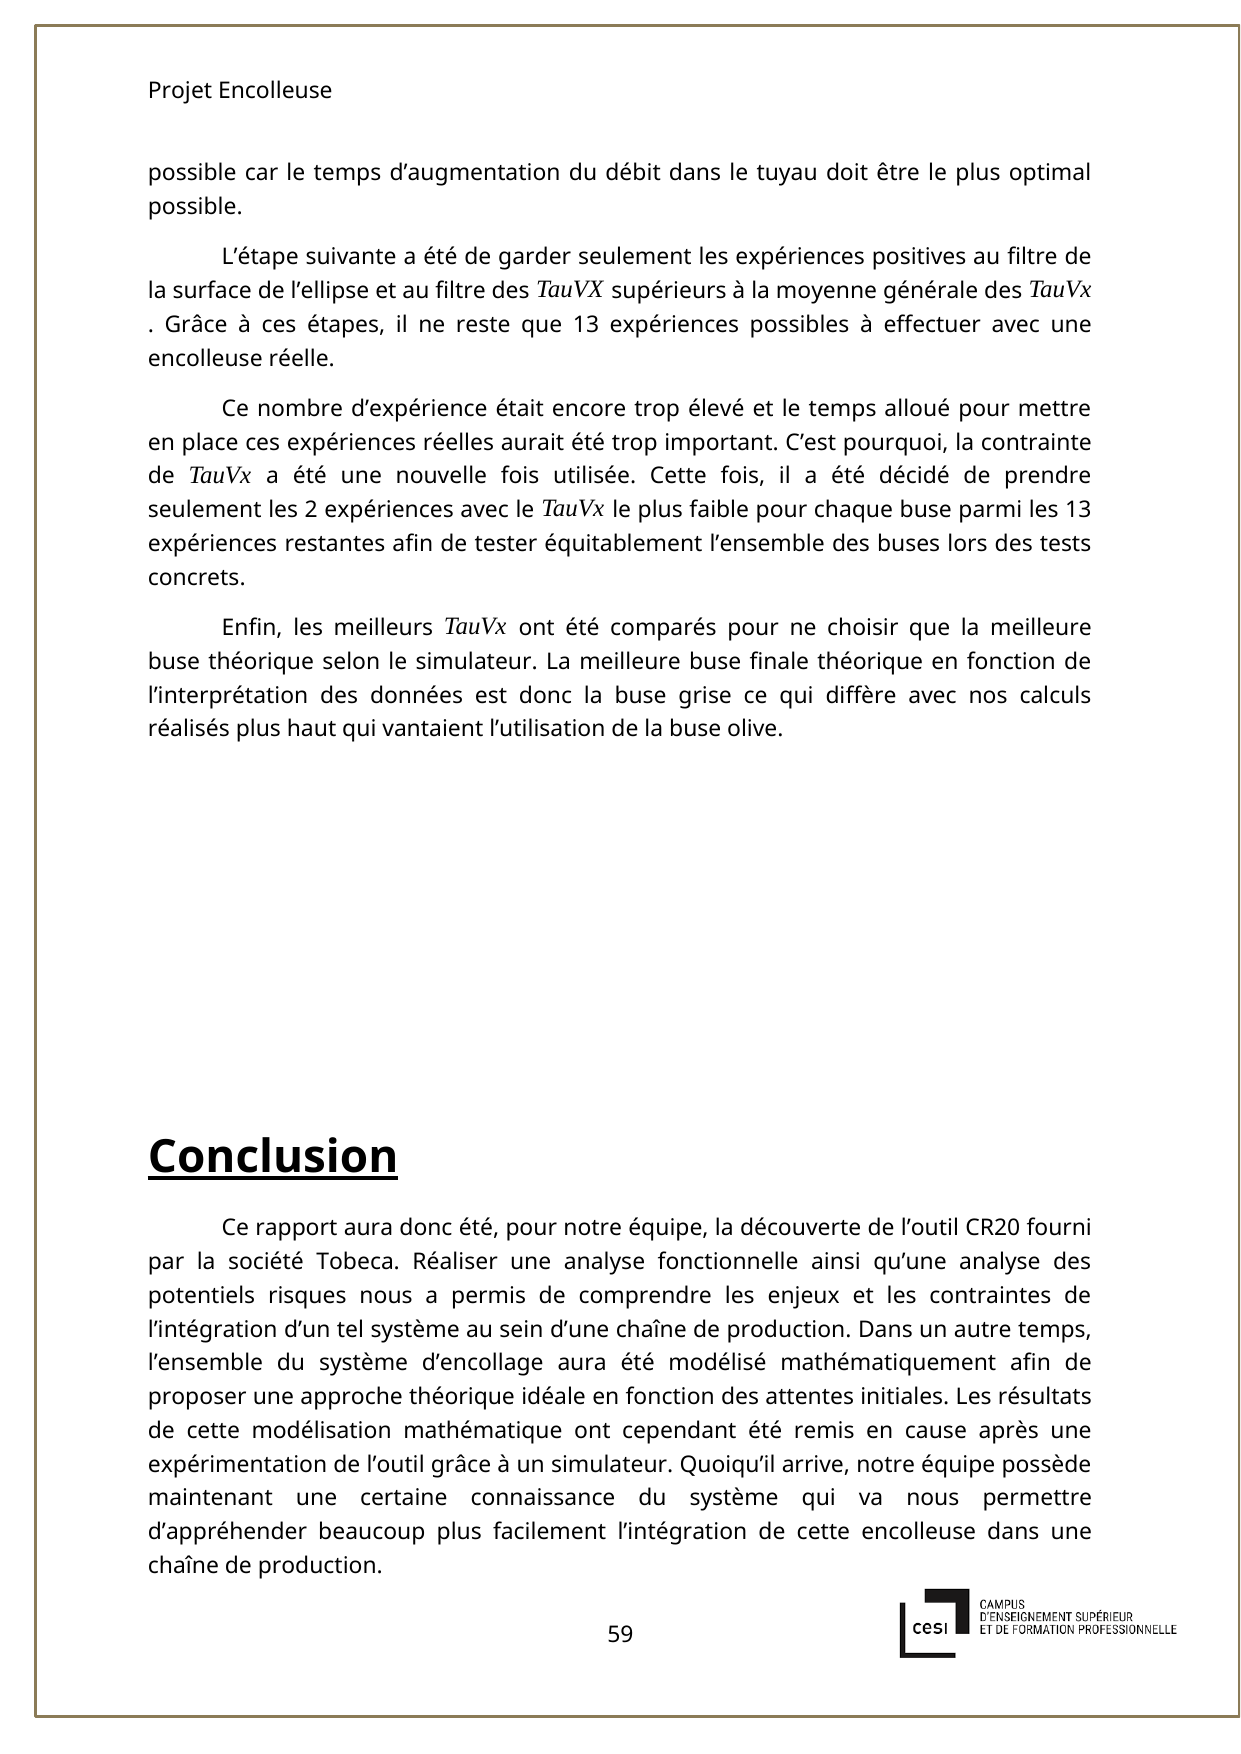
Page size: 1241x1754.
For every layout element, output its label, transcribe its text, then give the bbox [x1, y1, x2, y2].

text Ce rapport aura donc été, pour notre équipe, la découverte de l’outil CR20 fourni par la société Tobeca. Réaliser une analyse fonctionnelle ainsi qu’une analyse des potentiels risques nous a permis de comprendre les enjeux et les contraintes de l’intégration d’un tel système au sein d’une chaîne de production. Dans un autre temps, l’ensemble du système d’encollage aura été modélisé mathématiquement afin de proposer une approche théorique idéale en fonction des attentes initiales. Les résultats de cette modélisation mathématique ont cependant été remis en cause après une expérimentation de l’outil grâce à un simulateur. Quoiqu’il arrive, notre équipe possède maintenant une certaine connaissance du système qui va nous permettre d’appréhender beaucoup plus facilement l’intégration de cette encolleuse dans une chaîne de production. [148, 1211, 1093, 1580]
picture [888, 1577, 1188, 1669]
text Enfin, les meilleurs ont été comparés pour ne choisir que la meilleure buse théorique selon le simulateur. La meilleure buse finale théorique en fonction de l’interprétation des données est donc la buse grise ce qui diffère avec nos calculs réalisés plus haut qui vantaient l’utilisation de la buse olive. [148, 611, 1093, 743]
subtitle Conclusion [148, 1124, 1093, 1186]
text Ce nombre d’expérience était encore trop élevé et le temps alloué pour mettre en place ces expériences réelles aurait été trop important. C’est pourquoi, la contrainte de a été une nouvelle fois utilisée. Cette fois, il a été décidé de prendre seulement les 2 expériences avec le le plus faible pour chaque buse parmi les 13 expériences restantes afin de tester équitablement l’ensemble des buses lors des tests concrets. [148, 392, 1093, 592]
text L’étape suivante a été de garder seulement les expériences positives au filtre de la surface de l’ellipse et au filtre des supérieurs à la moyenne générale des . Grâce à ces étapes, il ne reste que 13 expériences possibles à effectuer avec une encolleuse réelle. [148, 240, 1093, 373]
